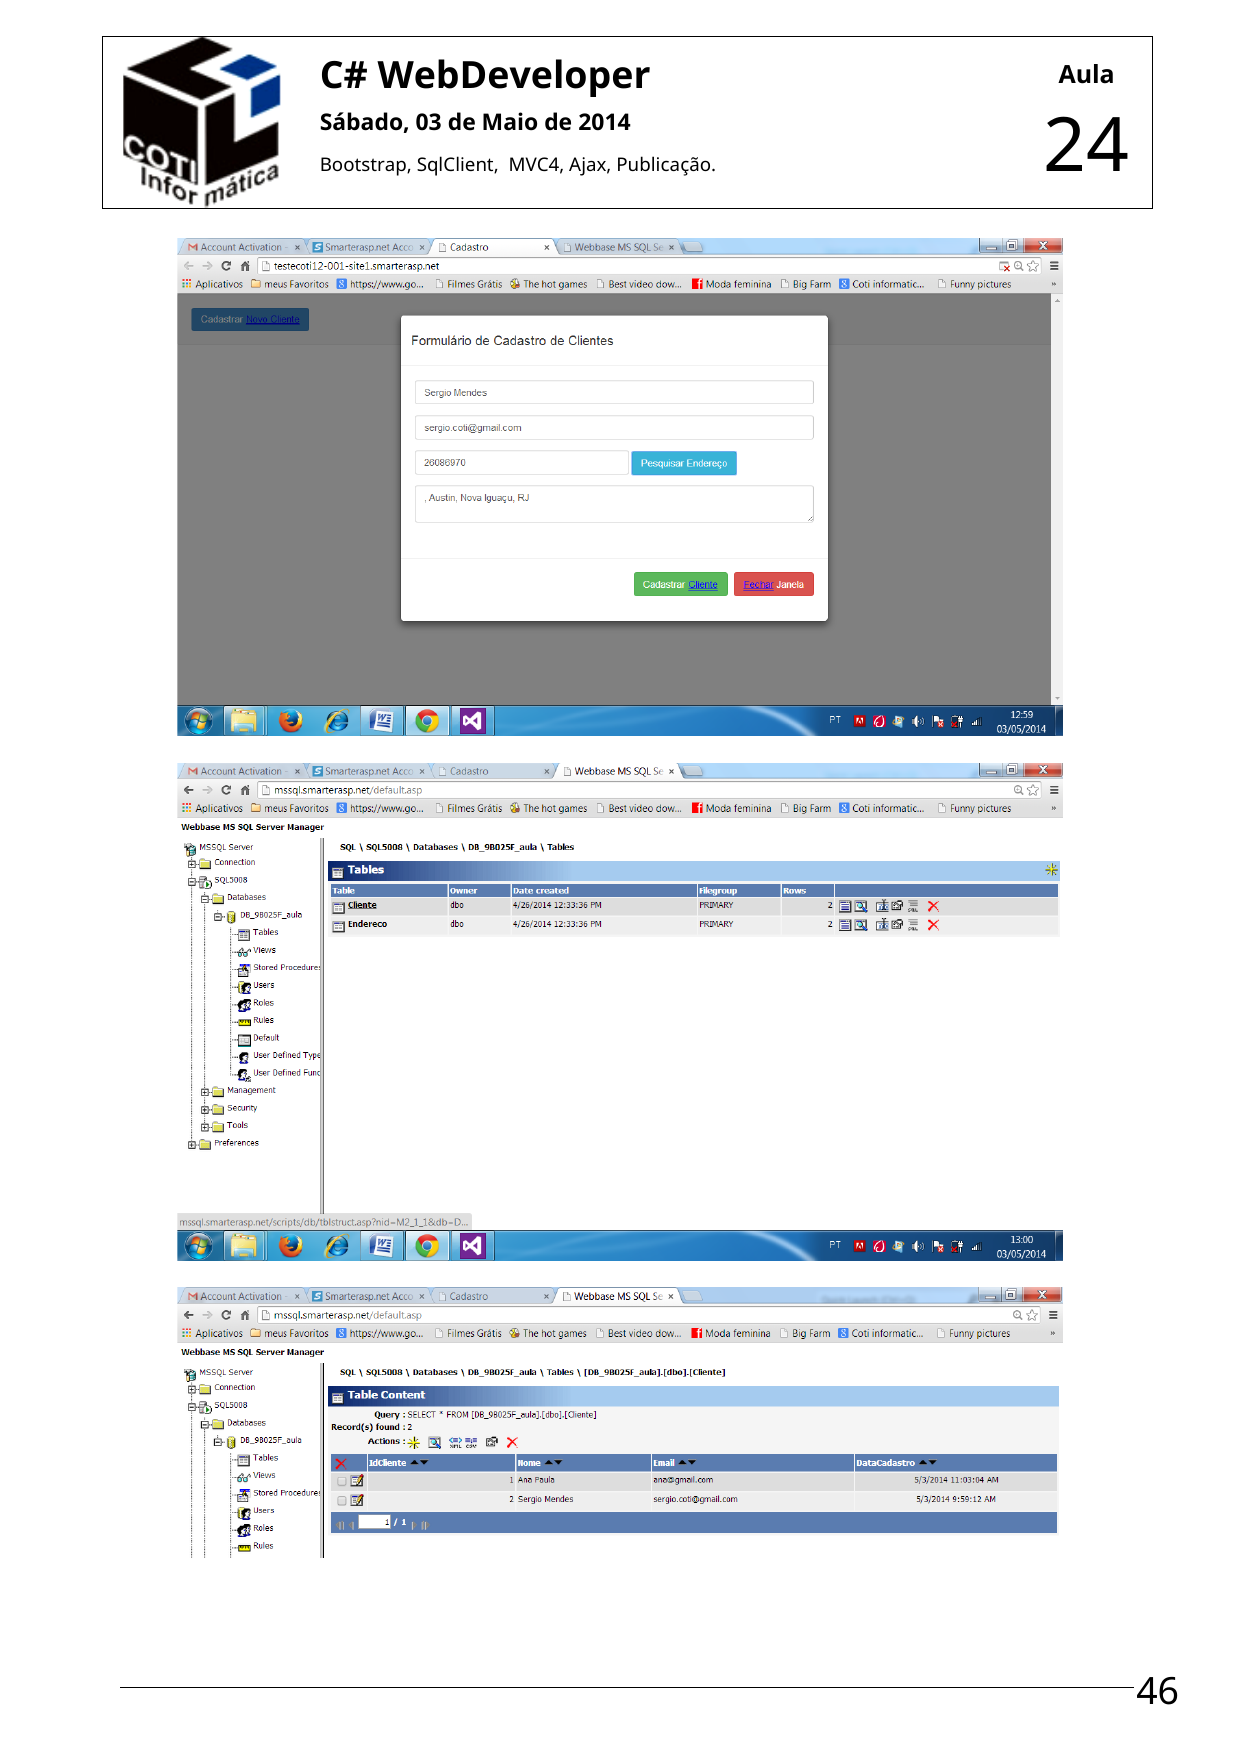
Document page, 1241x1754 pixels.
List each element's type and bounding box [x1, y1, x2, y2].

picture [177, 1287, 1063, 1558]
picture [177, 238, 1063, 736]
picture [177, 763, 1063, 1261]
